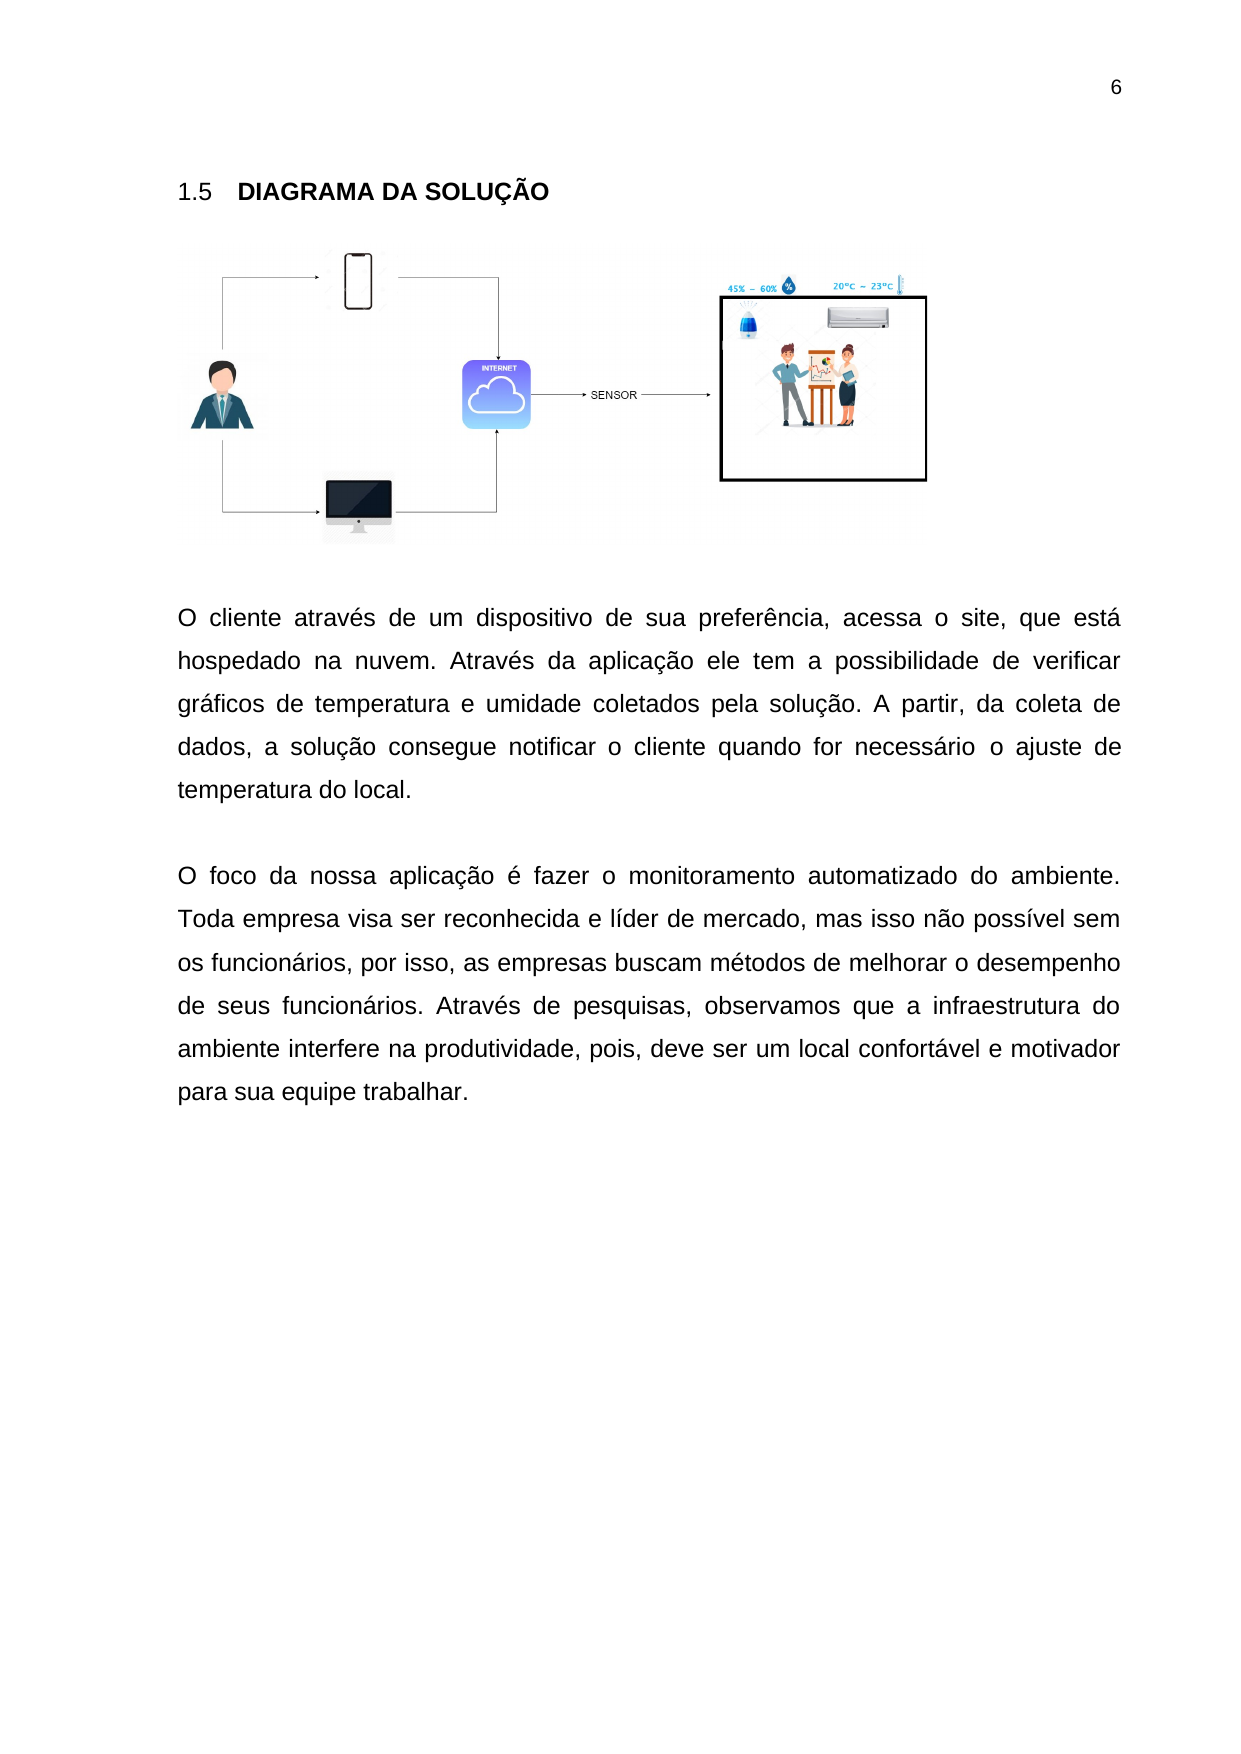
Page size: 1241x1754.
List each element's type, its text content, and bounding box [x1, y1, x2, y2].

subtitle diagrama da solução [177, 177, 1122, 206]
picture [177, 243, 928, 545]
text O cliente através de um dispositivo de sua preferência, acessa o site, que está hospedado na nuvem. Através da aplicação ele tem a possibilidade de verificar gráficos de temperatura e umidade coletados pela solução. A partir, da coleta de dados, a solução consegue notificar o cliente quando for necessário o ajuste de temperatura do local. [177, 602, 1122, 804]
text O foco da nossa aplicação é fazer o monitoramento automatizado do ambiente. Toda empresa visa ser reconhecida e líder de mercado, mas isso não possível sem os funcionários, por isso, as empresas buscam métodos de melhorar o desempenho de seus funcionários. Através de pesquisas, observamos que a infraestrutura do ambiente interfere na produtividade, pois, deve ser um local confortável e motivador para sua equipe trabalhar. [177, 861, 1122, 1106]
